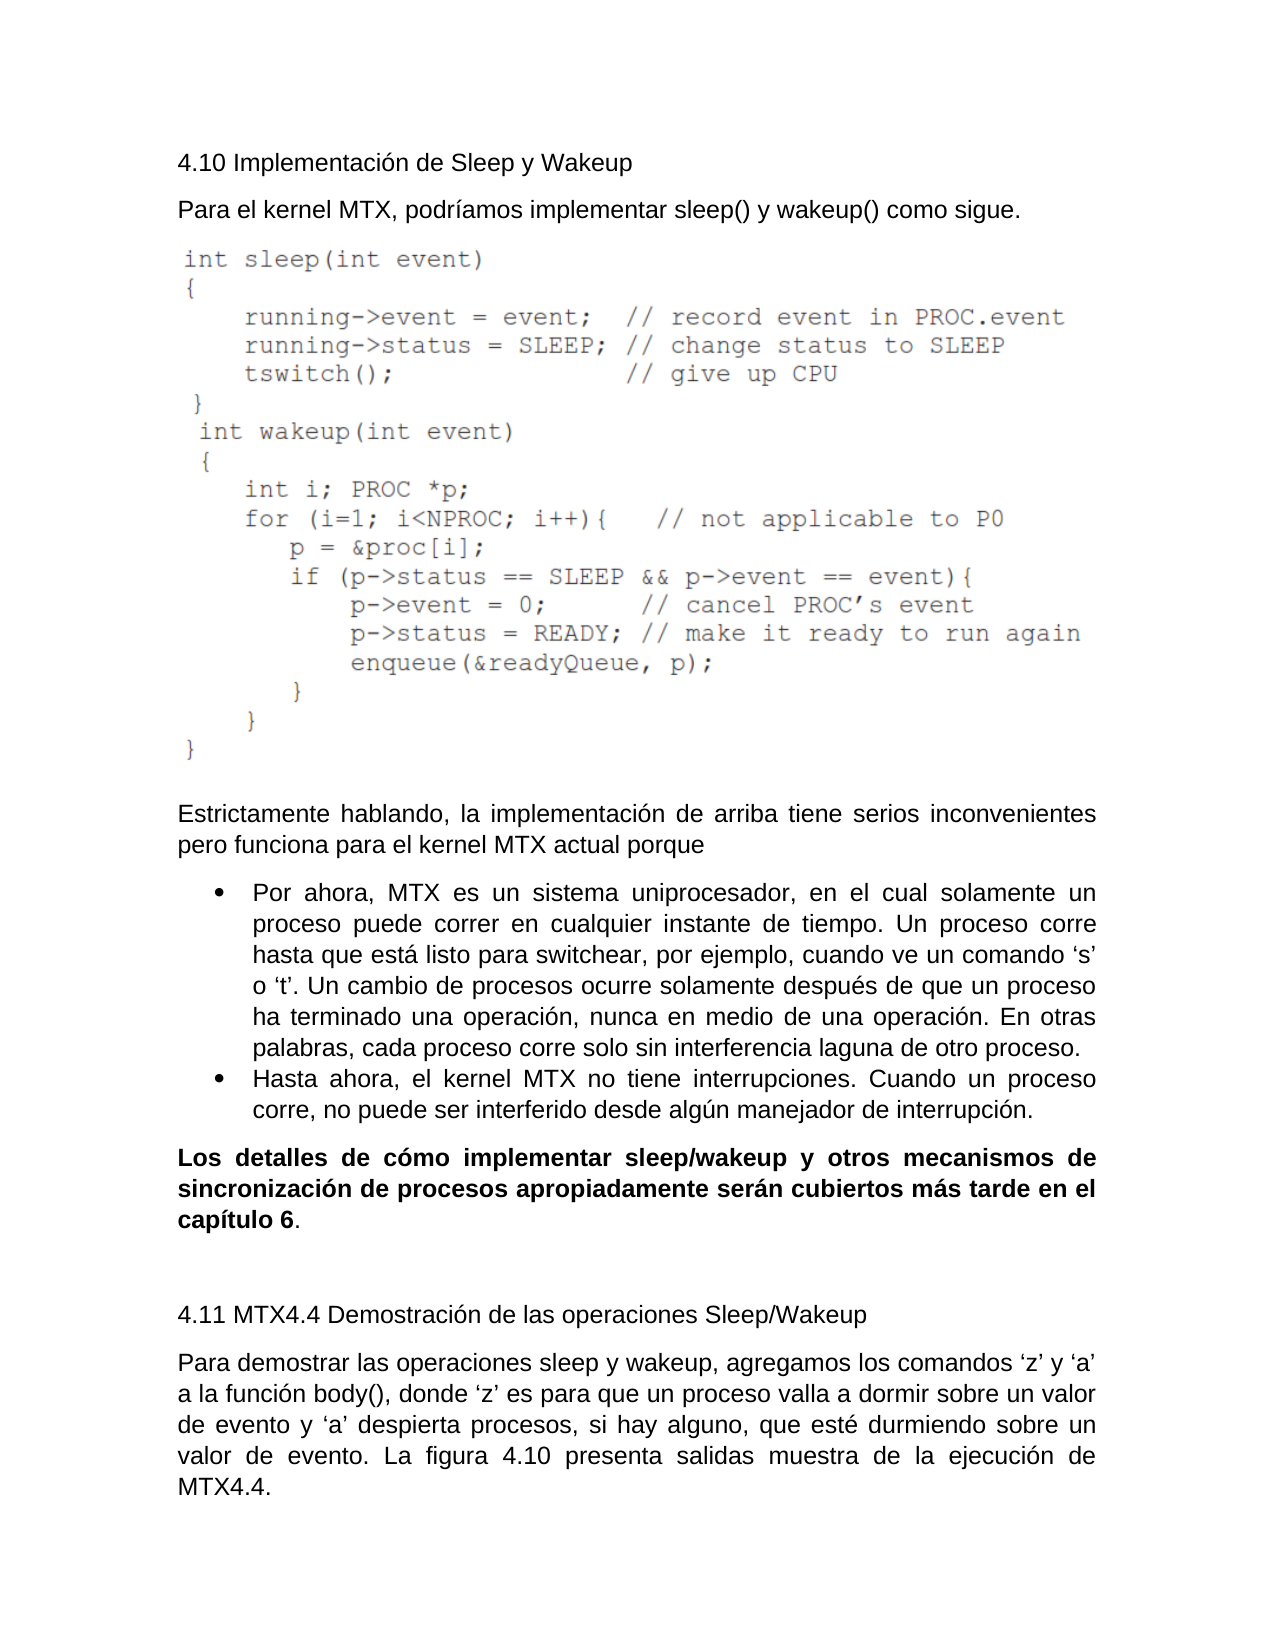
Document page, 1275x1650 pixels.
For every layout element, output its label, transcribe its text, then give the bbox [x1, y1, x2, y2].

text 4.10 Implementación de Sleep y Wakeup [177, 148, 1098, 176]
text 4.11 MTX4.4 Demostración de las operaciones Sleep/Wakeup [177, 1300, 1098, 1329]
list Hasta ahora, el kernel MTX no tiene interrupciones. Cuando un proceso corre, no puede ser interferido desde algún manejador de interrupción. [215, 1064, 1098, 1124]
list Por ahora, MTX es un sistema uniprocesador, en el cual solamente un proceso puede correr en cualquier instante de tiempo. Un proceso corre hasta que está listo para switchear, por ejemplo, cuando ve un comando ‘s’ o ‘t’. Un cambio de procesos ocurre solamente después de que un proceso ha terminado una operación, nunca en medio de una operación. En otras palabras, cada proceso corre solo sin interferencia laguna de otro proceso. [215, 877, 1098, 1062]
text Los detalles de cómo implementar sleep/wakeup y otros mecanismos de sincronización de procesos apropiadamente serán cubiertos más tarde en el capítulo 6. [177, 1143, 1098, 1233]
text Para el kernel MTX, podríamos implementar sleep() y wakeup() como sigue. [177, 195, 1098, 224]
picture [177, 243, 1098, 780]
text Estrictamente hablando, la implementación de arriba tiene serios inconvenientes pero funciona para el kernel MTX actual porque [177, 799, 1098, 858]
text Para demostrar las operaciones sleep y wakeup, agregamos los comandos ‘z’ y ‘a’ a la función body(), donde ‘z’ es para que un proceso valla a dormir sobre un valor de evento y ‘a’ despierta procesos, si hay alguno, que esté durmiendo sobre un valor de evento. La figura 4.10 presenta salidas muestra de la ejecución de MTX4.4. [177, 1348, 1098, 1501]
